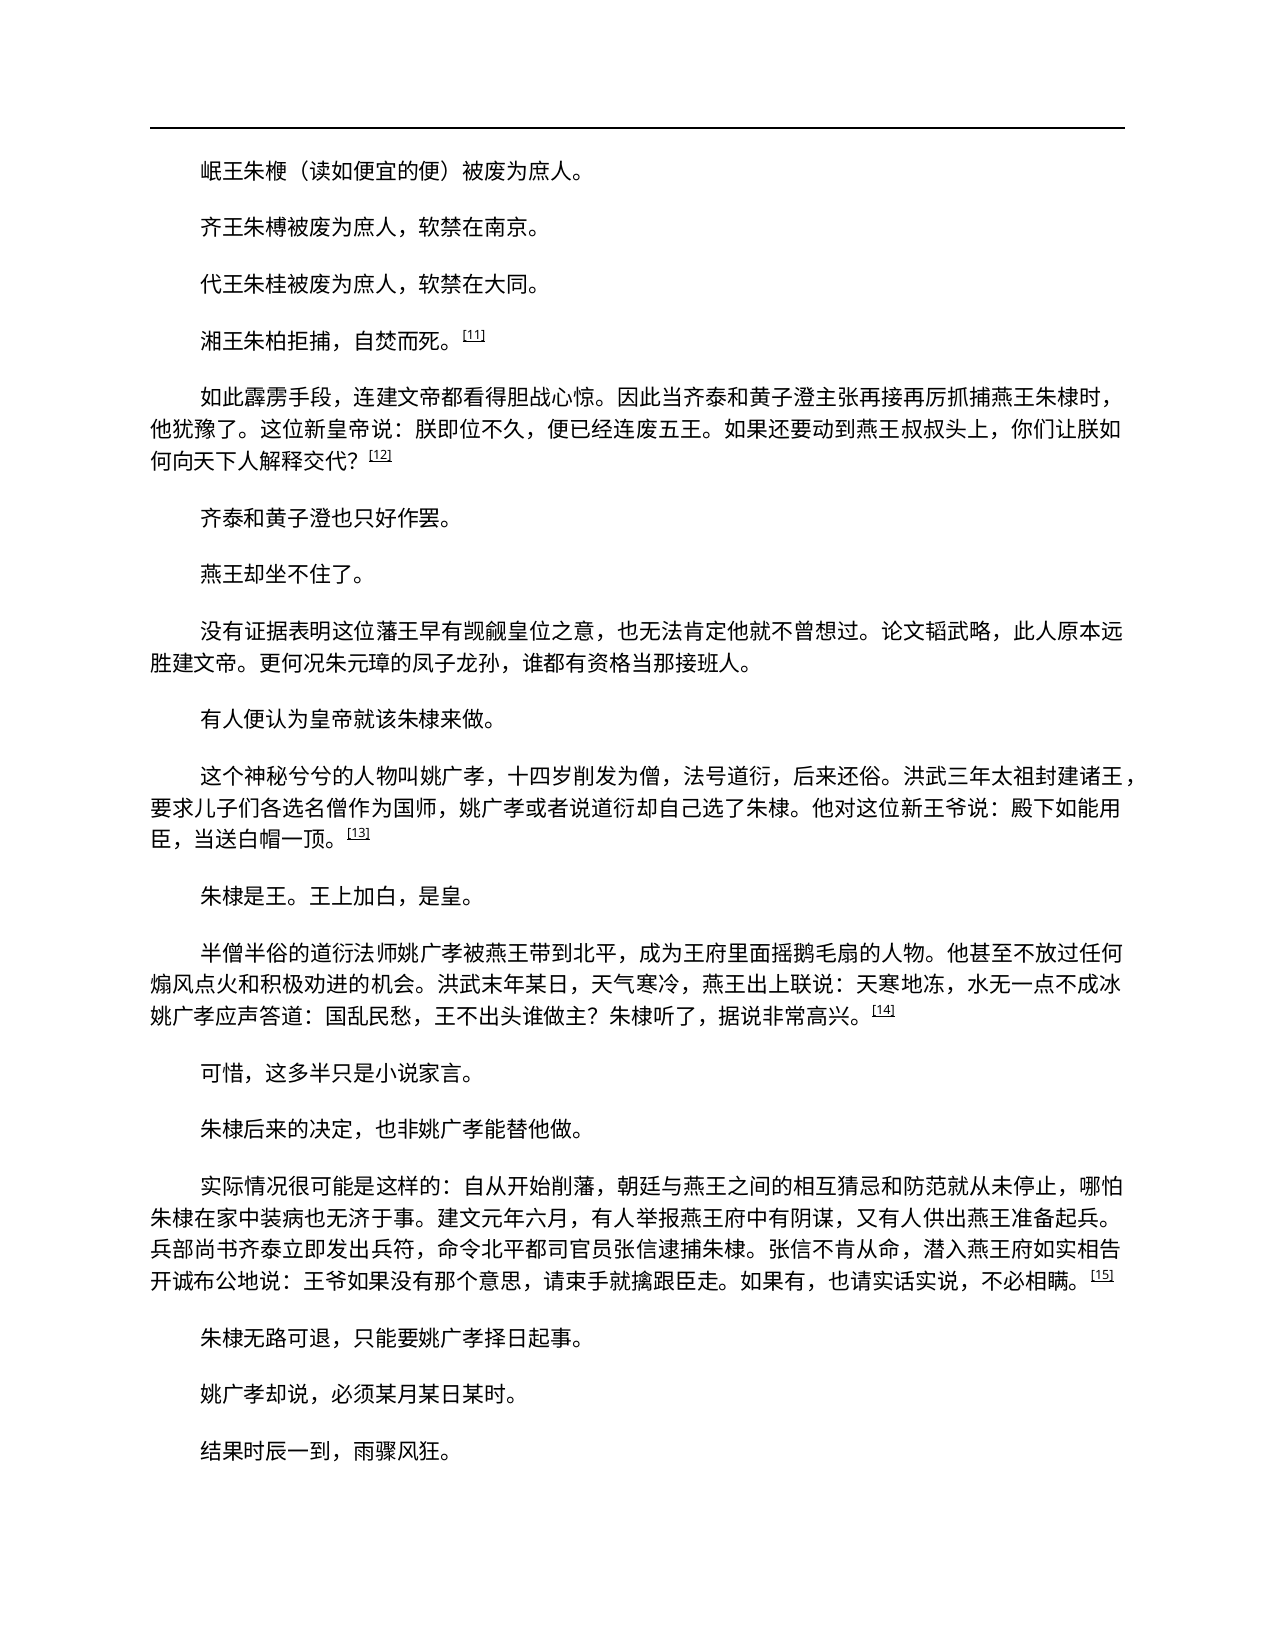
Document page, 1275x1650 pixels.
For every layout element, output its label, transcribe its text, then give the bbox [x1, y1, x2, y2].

text 如此霹雳手段，连建文帝都看得胆战心惊。因此当齐泰和黄子澄主张再接再厉抓捕燕王朱棣时，他犹豫了。这位新皇帝说：朕即位不久，便已经连废五王。如果还要动到燕王叔叔头上，你们让朕如何向天下人解释交代？[12] [150, 380, 1125, 476]
text 这个神秘兮兮的人物叫姚广孝，十四岁削发为僧，法号道衍，后来还俗。洪武三年太祖封建诸王，要求儿子们各选名僧作为国师，姚广孝或者说道衍却自己选了朱棣。他对这位新王爷说：殿下如能用臣，当送白帽一顶。[13] [150, 759, 1125, 854]
text 湘王朱柏拒捕，自焚而死。[11] [150, 324, 1125, 355]
text 半僧半俗的道衍法师姚广孝被燕王带到北平，成为王府里面摇鹅毛扇的人物。他甚至不放过任何煽风点火和积极劝进的机会。洪武末年某日，天气寒冷，燕王出上联说：天寒地冻，水无一点不成冰。姚广孝应声答道：国乱民愁，王不出头谁做主？朱棣听了，据说非常高兴。[14] [150, 936, 1125, 1031]
text 没有证据表明这位藩王早有觊觎皇位之意，也无法肯定他就不曾想过。论文韬武略，此人原本远胜建文帝。更何况朱元璋的凤子龙孙，谁都有资格当那接班人。 [150, 614, 1125, 677]
text 有人便认为皇帝就该朱棣来做。 [150, 702, 1125, 734]
text 结果时辰一到，雨骤风狂。 [150, 1434, 1125, 1466]
text 朱棣是王。王上加白，是皇。 [150, 879, 1125, 911]
text 岷王朱楩（读如便宜的便）被废为庶人。 [150, 154, 1125, 185]
text 代王朱桂被废为庶人，软禁在大同。 [150, 267, 1125, 299]
text 燕王却坐不住了。 [150, 557, 1125, 589]
text 齐泰和黄子澄也只好作罢。 [150, 501, 1125, 532]
text 齐王朱榑被废为庶人，软禁在南京。 [150, 210, 1125, 242]
text 朱棣无路可退，只能要姚广孝择日起事。 [150, 1321, 1125, 1352]
text 实际情况很可能是这样的：自从开始削藩，朝廷与燕王之间的相互猜忌和防范就从未停止，哪怕朱棣在家中装病也无济于事。建文元年六月，有人举报燕王府中有阴谋，又有人供出燕王准备起兵。兵部尚书齐泰立即发出兵符，命令北平都司官员张信逮捕朱棣。张信不肯从命，潜入燕王府如实相告，开诚布公地说：王爷如果没有那个意思，请束手就擒跟臣走。如果有，也请实话实说，不必相瞒。[15] [150, 1169, 1125, 1296]
text 朱棣后来的决定，也非姚广孝能替他做。 [150, 1112, 1125, 1144]
text 姚广孝却说，必须某月某日某时。 [150, 1377, 1125, 1409]
text 可惜，这多半只是小说家言。 [150, 1056, 1125, 1087]
